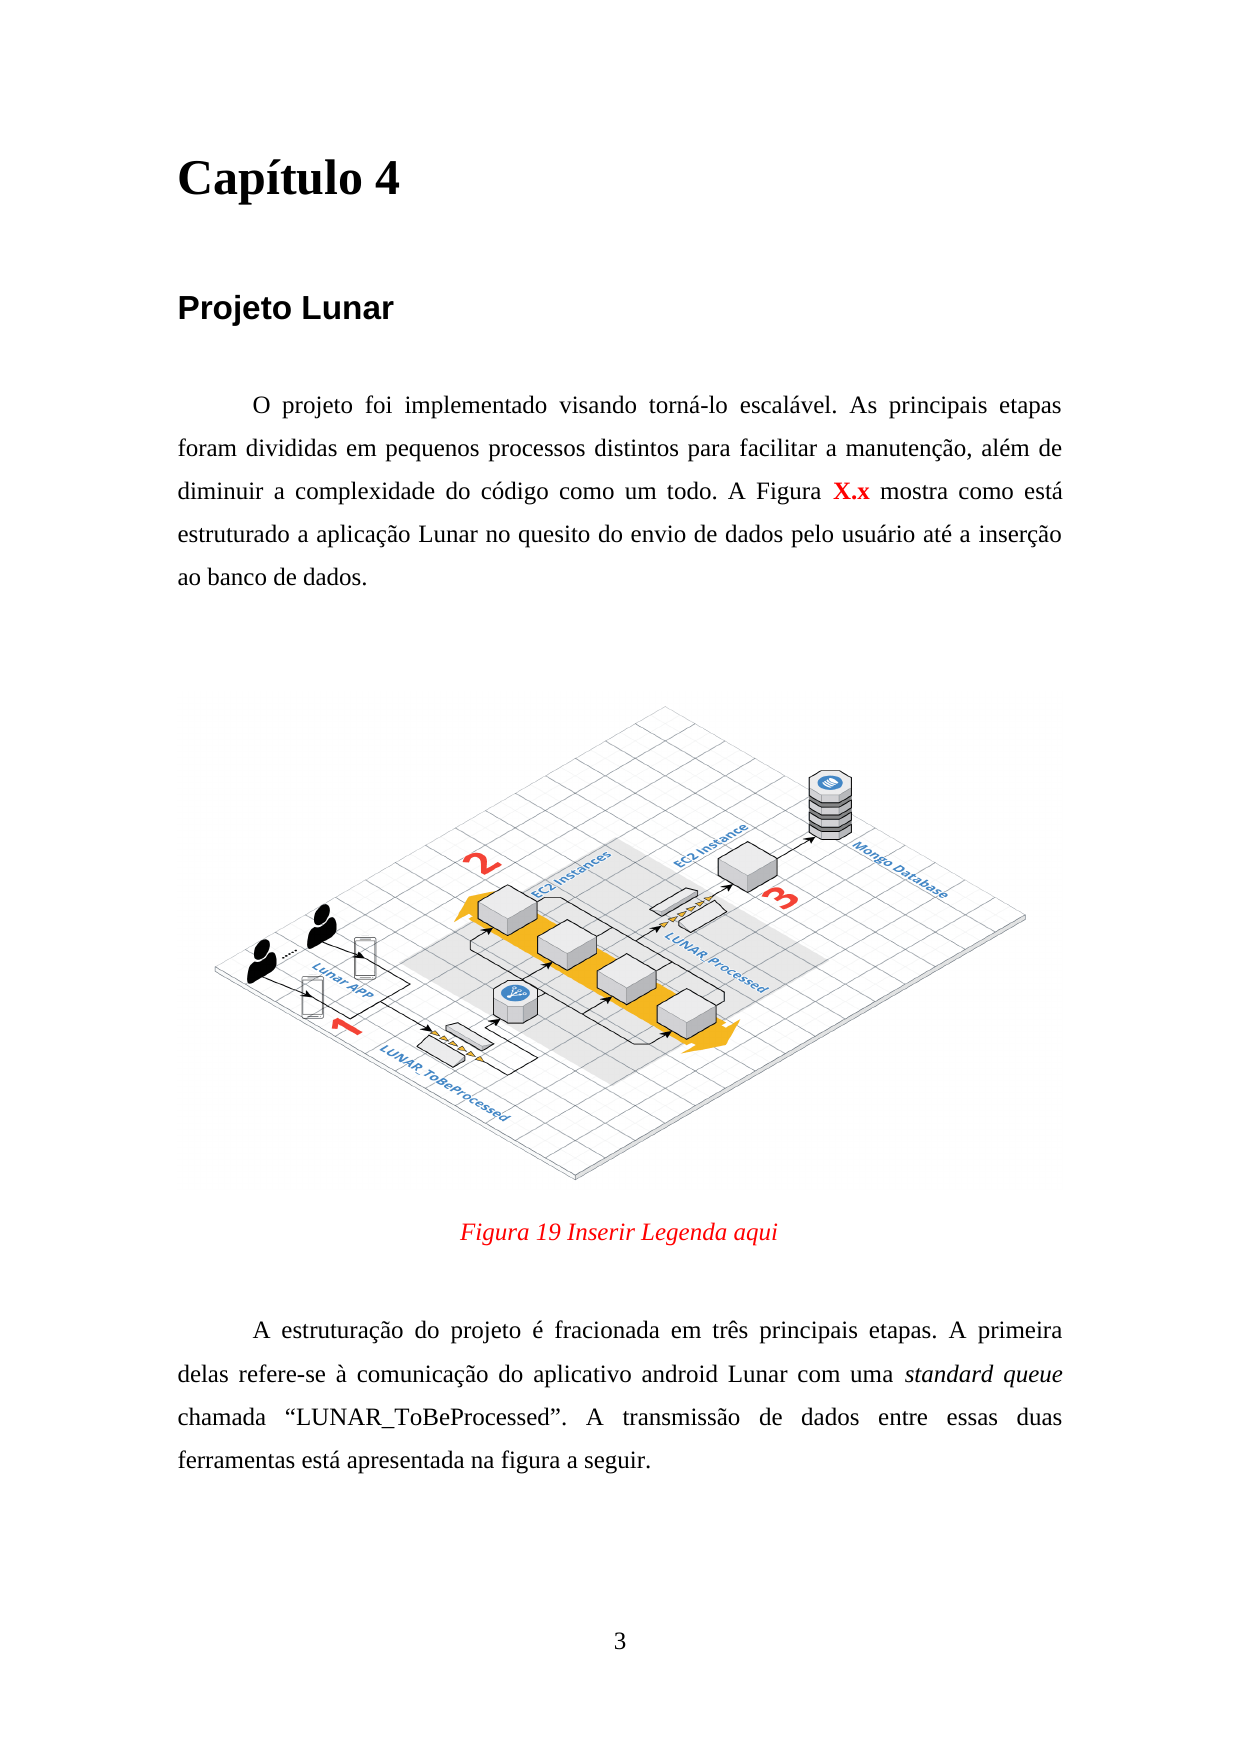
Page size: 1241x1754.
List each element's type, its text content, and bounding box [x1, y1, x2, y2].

text Figura 19 Inserir Legenda aqui [177, 1217, 1063, 1246]
text Capítulo 4 [177, 148, 1063, 205]
text A estruturação do projeto é fracionada em três principais etapas. A primeira delas refere-se à comunicação do aplicativo android Lunar com uma standard queue chamada “LUNAR_ToBeProcessed”. A transmissão de dados entre essas duas ferramentas está apresentada na figura a seguir. [177, 1316, 1063, 1474]
subtitle Projeto Lunar [177, 288, 1063, 326]
picture [177, 691, 1063, 1190]
text O projeto foi implementado visando torná-lo escalável. As principais etapas foram divididas em pequenos processos distintos para facilitar a manutenção, além de diminuir a complexidade do código como um todo. A Figura X.x mostra como está estruturado a aplicação Lunar no quesito do envio de dados pelo usuário até a inserção ao banco de dados. [177, 390, 1063, 591]
